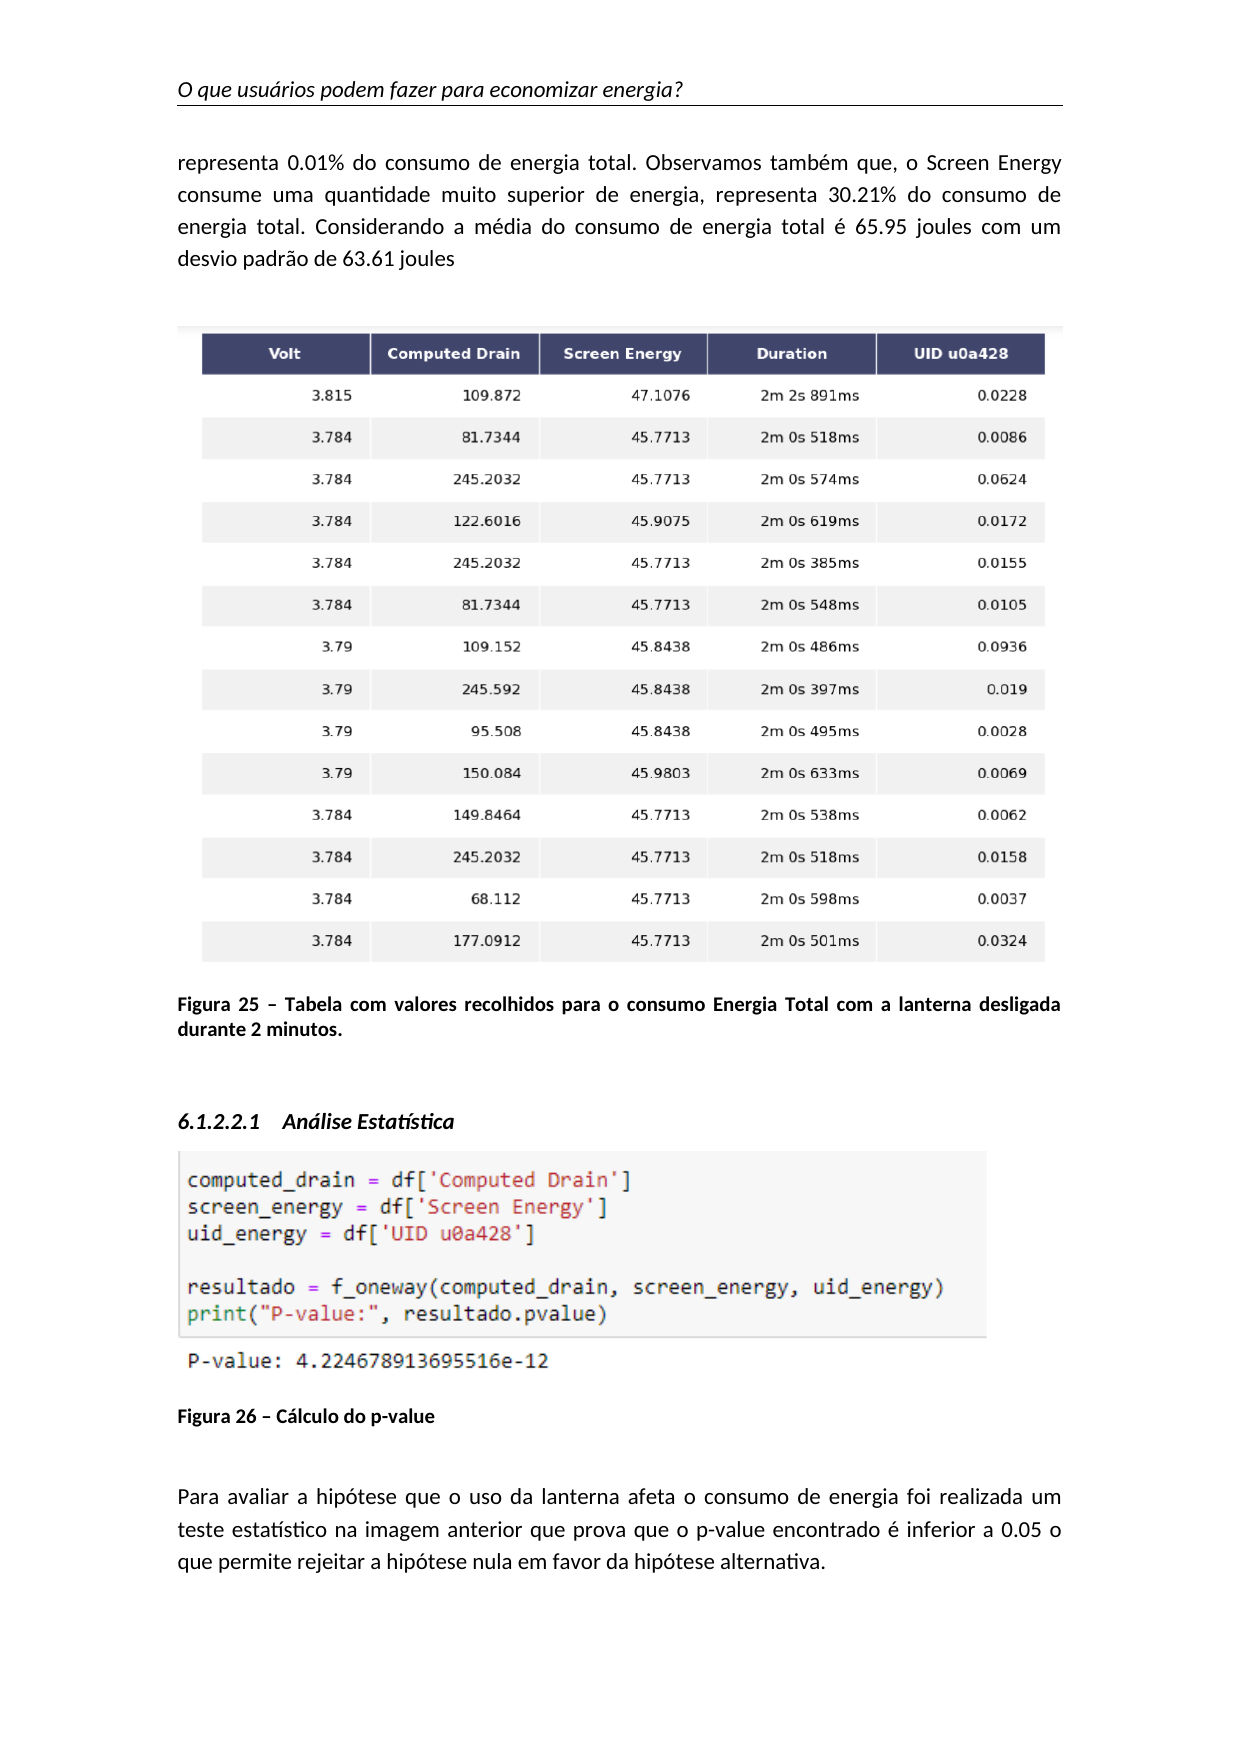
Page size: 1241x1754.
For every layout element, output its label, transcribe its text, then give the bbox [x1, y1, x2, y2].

text Figura 25 – Tabela com valores recolhidos para o consumo Energia Total com a lanterna desligada durante 2 minutos. [177, 991, 1063, 1042]
text Figura 26 – Cálculo do p-value [177, 1403, 1063, 1428]
text Para avaliar a hipótese que o uso da lanterna afeta o consumo de energia foi realizada um teste estatístico na imagem anterior que prova que o p-value encontrado é inferior a 0.05 o que permite rejeitar a hipótese nula em favor da hipótese alternativa. [177, 1482, 1063, 1575]
picture [177, 1151, 987, 1387]
subtitle Análise Estatística [177, 1107, 1063, 1135]
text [177, 148, 1063, 272]
picture [177, 326, 1064, 975]
